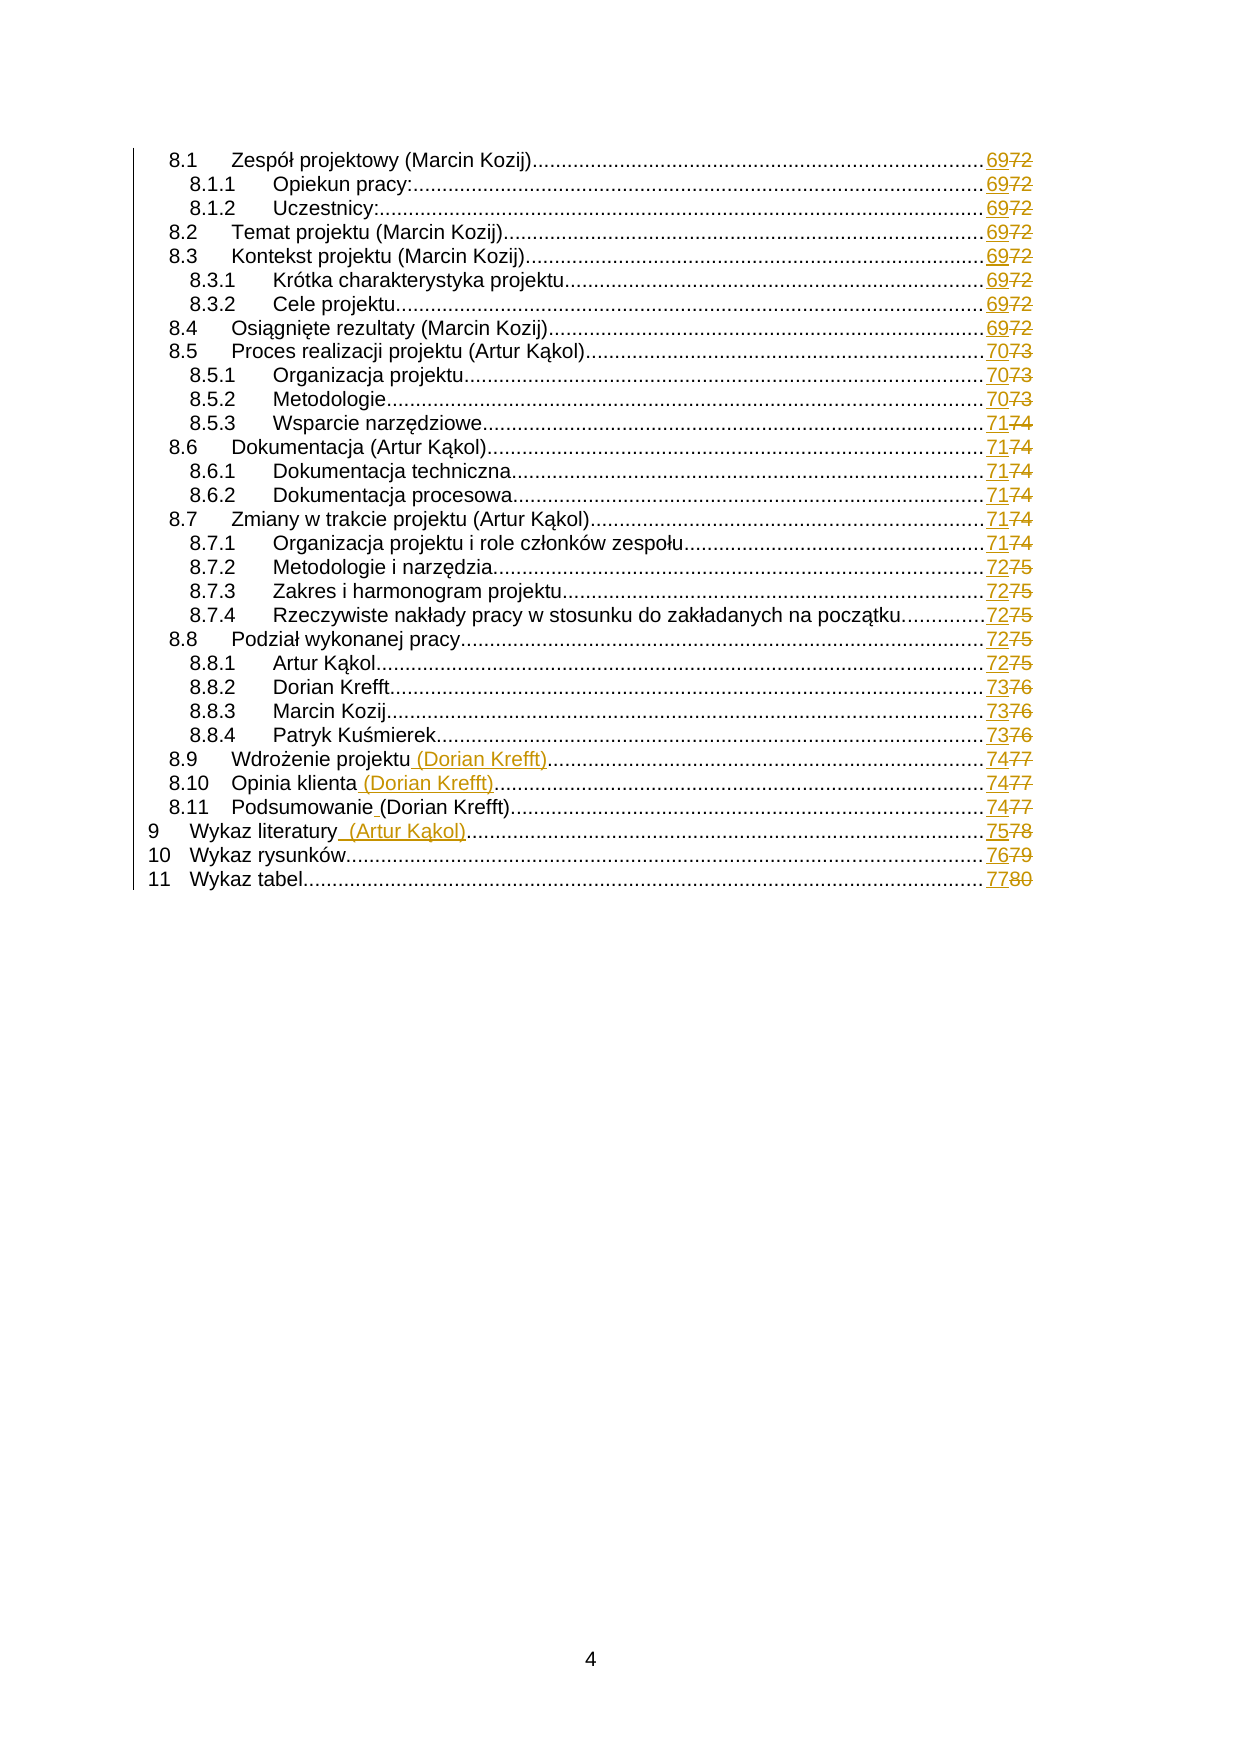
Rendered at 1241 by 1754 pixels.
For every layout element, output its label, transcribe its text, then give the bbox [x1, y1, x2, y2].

text 8.5.2 Metodologie [189, 387, 1033, 411]
text 8.1.1 Opiekun pracy: [189, 172, 1033, 196]
text 8.6.1 Dokumentacja techniczna [189, 459, 1033, 483]
text 8.3.2 Cele projektu [189, 291, 1033, 315]
text 8.1.2 Uczestnicy: [189, 196, 1033, 219]
text 8.7.4 Rzeczywiste nakłady pracy w stosunku do zakładanych na początku. [189, 603, 1033, 627]
text 8.2 Temat projektu (Marcin Kozij) [168, 219, 1033, 243]
text 8.7 Zmiany w trakcie projektu (Artur Kąkol) [168, 507, 1033, 531]
text 8.9 Wdrożenie projektu [168, 747, 1033, 771]
text 8.8.3 Marcin Kozij [189, 699, 1033, 723]
text 8.10 Opinia klienta [168, 771, 1033, 794]
text 8.1 Zespół projektowy (Marcin Kozij) [168, 148, 1033, 172]
text 11 Wykaz tabel [148, 866, 1033, 890]
text 8.5.3 Wsparcie narzędziowe [189, 411, 1033, 435]
text 8.8.4 Patryk Kuśmierek [189, 723, 1033, 747]
text 8.5 Proces realizacji projektu (Artur Kąkol) [168, 339, 1033, 363]
text 8.7.3 Zakres i harmonogram projektu [189, 579, 1033, 603]
text 10 Wykaz rysunków [148, 842, 1033, 866]
text 8.8.2 Dorian Krefft [189, 675, 1033, 699]
text 8.5.1 Organizacja projektu [189, 363, 1033, 387]
text 8.3.1 Krótka charakterystyka projektu [189, 267, 1033, 291]
text 8.8.1 Artur Kąkol [189, 651, 1033, 675]
text 8.4 Osiągnięte rezultaty (Marcin Kozij) [168, 315, 1033, 339]
text 8.6 Dokumentacja (Artur Kąkol) [168, 435, 1033, 459]
text 8.7.2 Metodologie i narzędzia. [189, 555, 1033, 579]
text 8.11 Podsumowanie(Dorian Krefft) [168, 794, 1033, 818]
text 9 Wykaz literatury [148, 818, 1033, 842]
text 8.8 Podział wykonanej pracy [168, 627, 1033, 651]
text 8.7.1 Organizacja projektu i role członków zespołu [189, 531, 1033, 555]
text 8.6.2 Dokumentacja procesowa [189, 483, 1033, 507]
text 8.3 Kontekst projektu (Marcin Kozij) [168, 243, 1033, 267]
